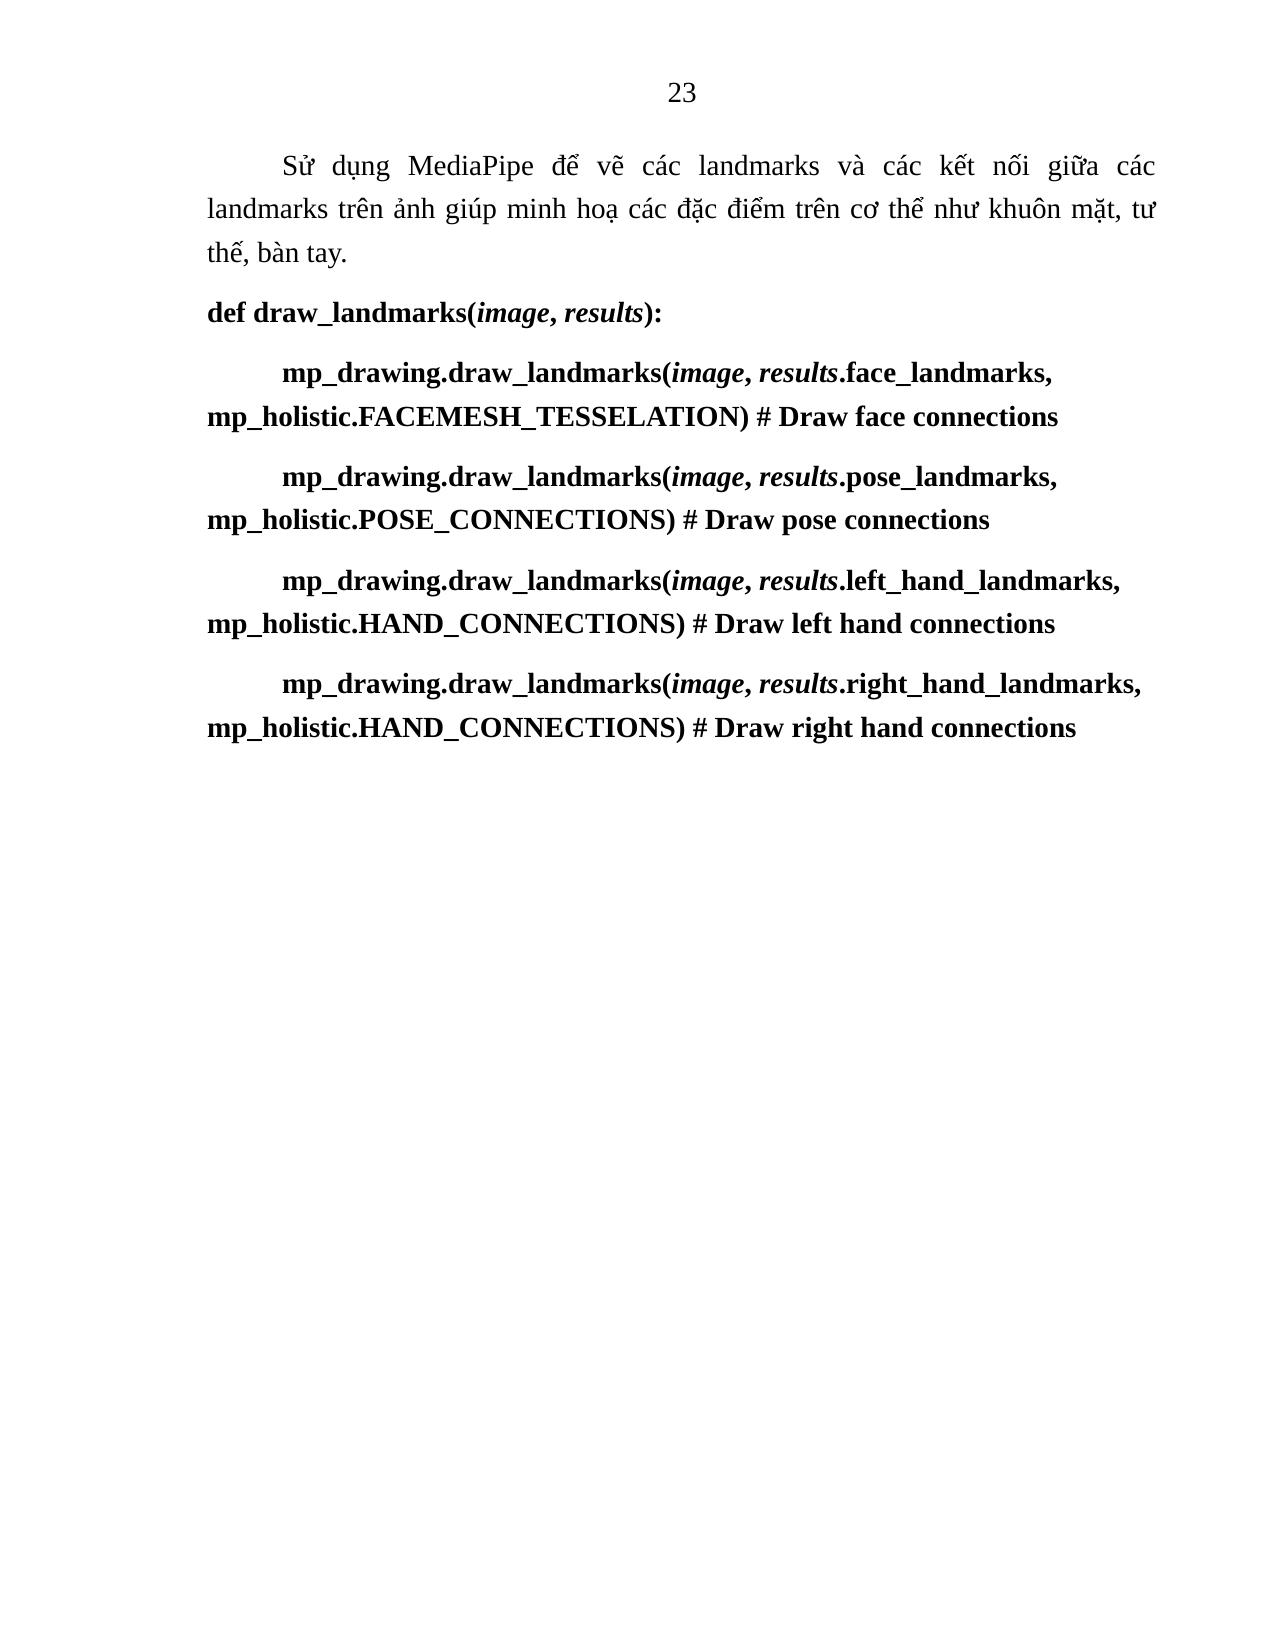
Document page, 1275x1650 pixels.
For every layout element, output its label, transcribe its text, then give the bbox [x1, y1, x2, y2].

text mp_drawing.draw_landmarks(image, results.right_hand_landmarks, mp_holistic.HAND_CONNECTIONS) # Draw right hand connections [207, 666, 1157, 743]
text Sử dụng MediaPipe để vẽ các landmarks và các kết nối giữa các landmarks trên ảnh giúp minh hoạ các đặc điểm trên cơ thể như khuôn mặt, tư thế, bàn tay. [207, 148, 1157, 268]
text mp_drawing.draw_landmarks(image, results.left_hand_landmarks, mp_holistic.HAND_CONNECTIONS) # Draw left hand connections [207, 563, 1157, 640]
text mp_drawing.draw_landmarks(image, results.face_landmarks, mp_holistic.FACEMESH_TESSELATION) # Draw face connections [207, 355, 1157, 432]
text def draw_landmarks(image, results): [207, 295, 1157, 328]
text mp_drawing.draw_landmarks(image, results.pose_landmarks, mp_holistic.POSE_CONNECTIONS) # Draw pose connections [207, 459, 1157, 536]
